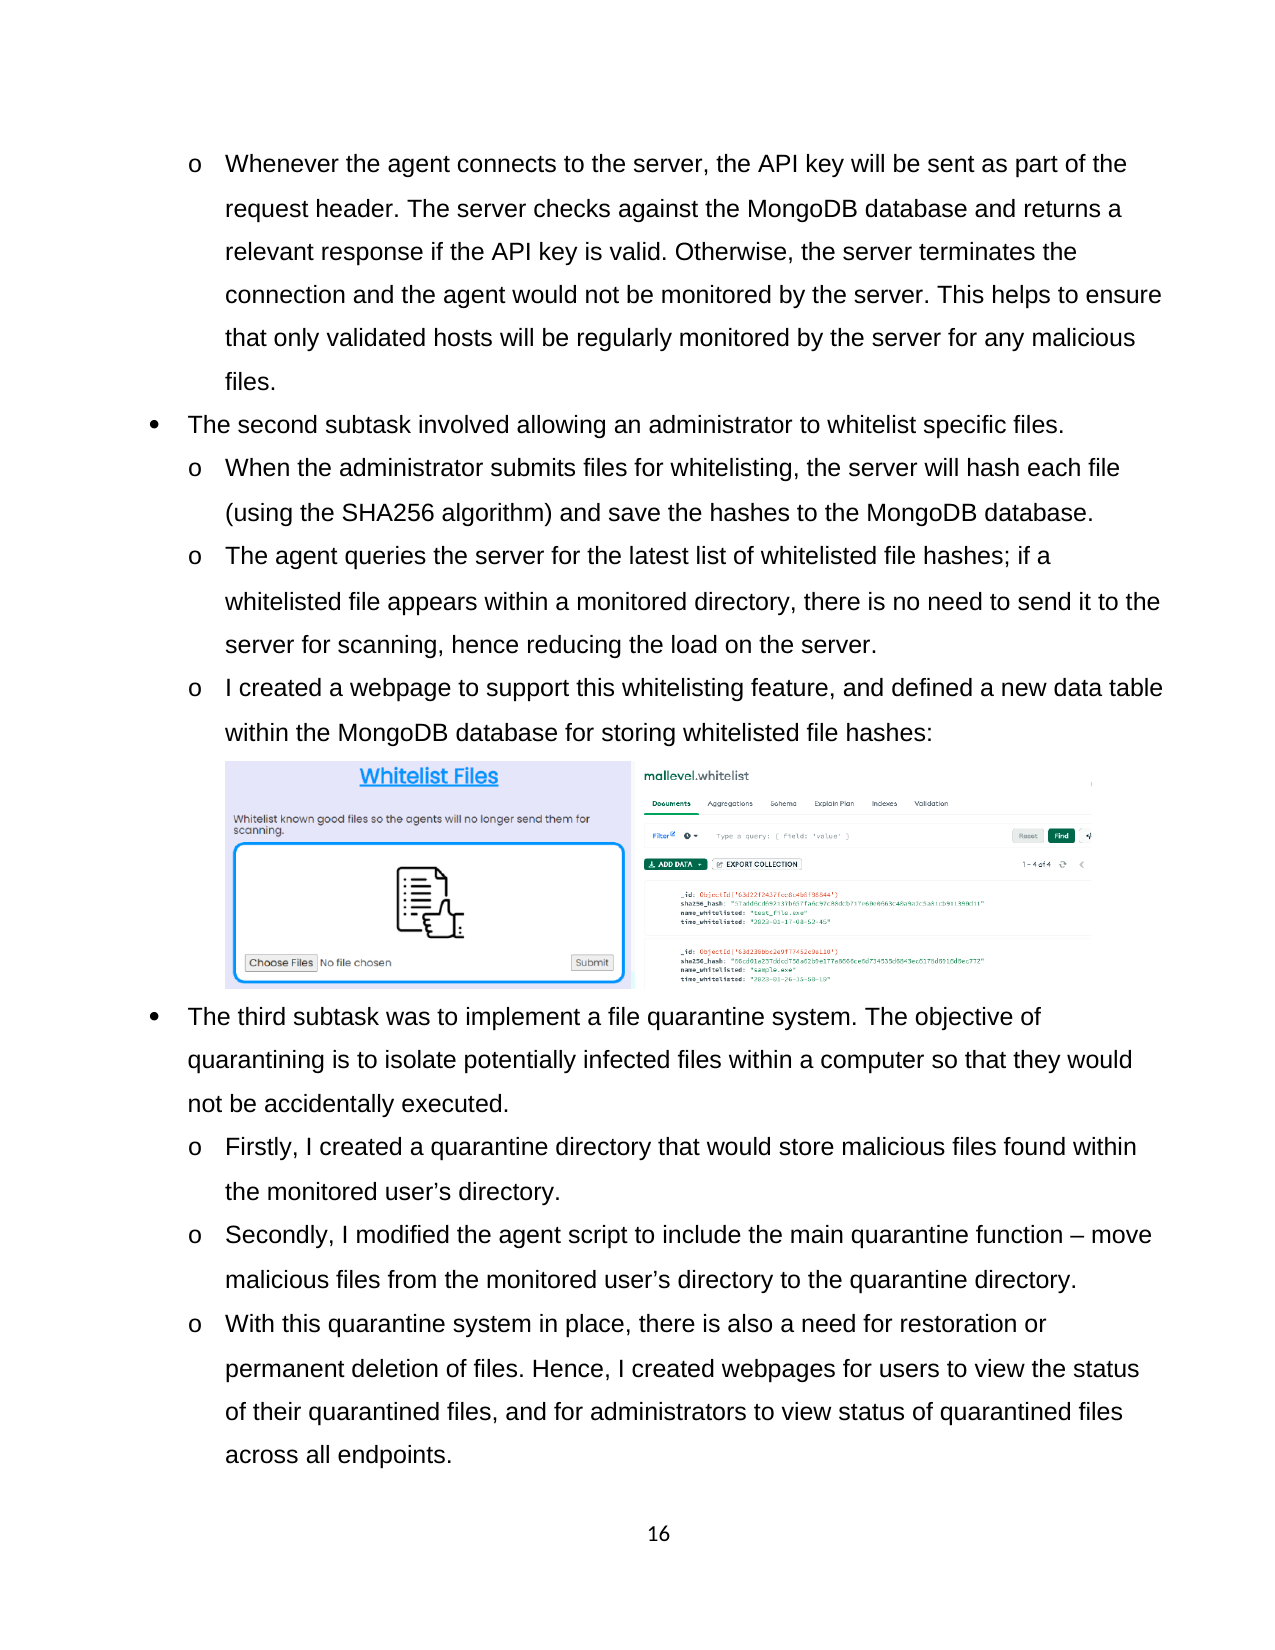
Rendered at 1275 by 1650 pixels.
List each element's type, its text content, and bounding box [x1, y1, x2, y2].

list I created a webpage to support this whitelisting feature, and defined a new data table within the MongoDB database for storing whitelisted file hashes: [187, 673, 1167, 747]
list Secondly, I modified the agent script to include the main quarantine function – move malicious files from the monitored user’s directory to the quarantine directory. [187, 1220, 1167, 1294]
list The second subtask involved allowing an administrator to whitelist specific files. [150, 410, 1167, 438]
list The third subtask was to implement a file quarantine system. The objective of quarantining is to isolate potentially infected files within a computer so that they would not be accidentally executed. [150, 1002, 1167, 1117]
list With this quarantine system in place, there is also a need for restoration or permanent deletion of files. Hence, I created webpages for users to view the status of their quarantined files, and for administrators to view status of quarantined files across all endpoints. [187, 1309, 1167, 1469]
list Whenever the agent connects to the server, the API key will be sent as part of the request header. The server checks against the MongoDB database and returns a relevant response if the API key is valid. Otherwise, the server terminates the connection and the agent would not be monitored by the server. This helps to ensure that only validated hosts will be regularly monitored by the server for any malicious files. [187, 149, 1167, 395]
picture [225, 761, 1092, 989]
list Firstly, I created a quarantine directory that would store malicious files found within the monitored user’s directory. [187, 1132, 1167, 1206]
list The agent queries the server for the latest list of whitelisted file hashes; if a whitelisted file appears within a monitored directory, there is no need to send it to the server for scanning, hence reducing the load on the server. [187, 541, 1167, 658]
list When the administrator submits files for whitelisting, the server will hash each file (using the SHA256 algorithm) and save the hashes to the MongoDB database. [187, 453, 1167, 527]
